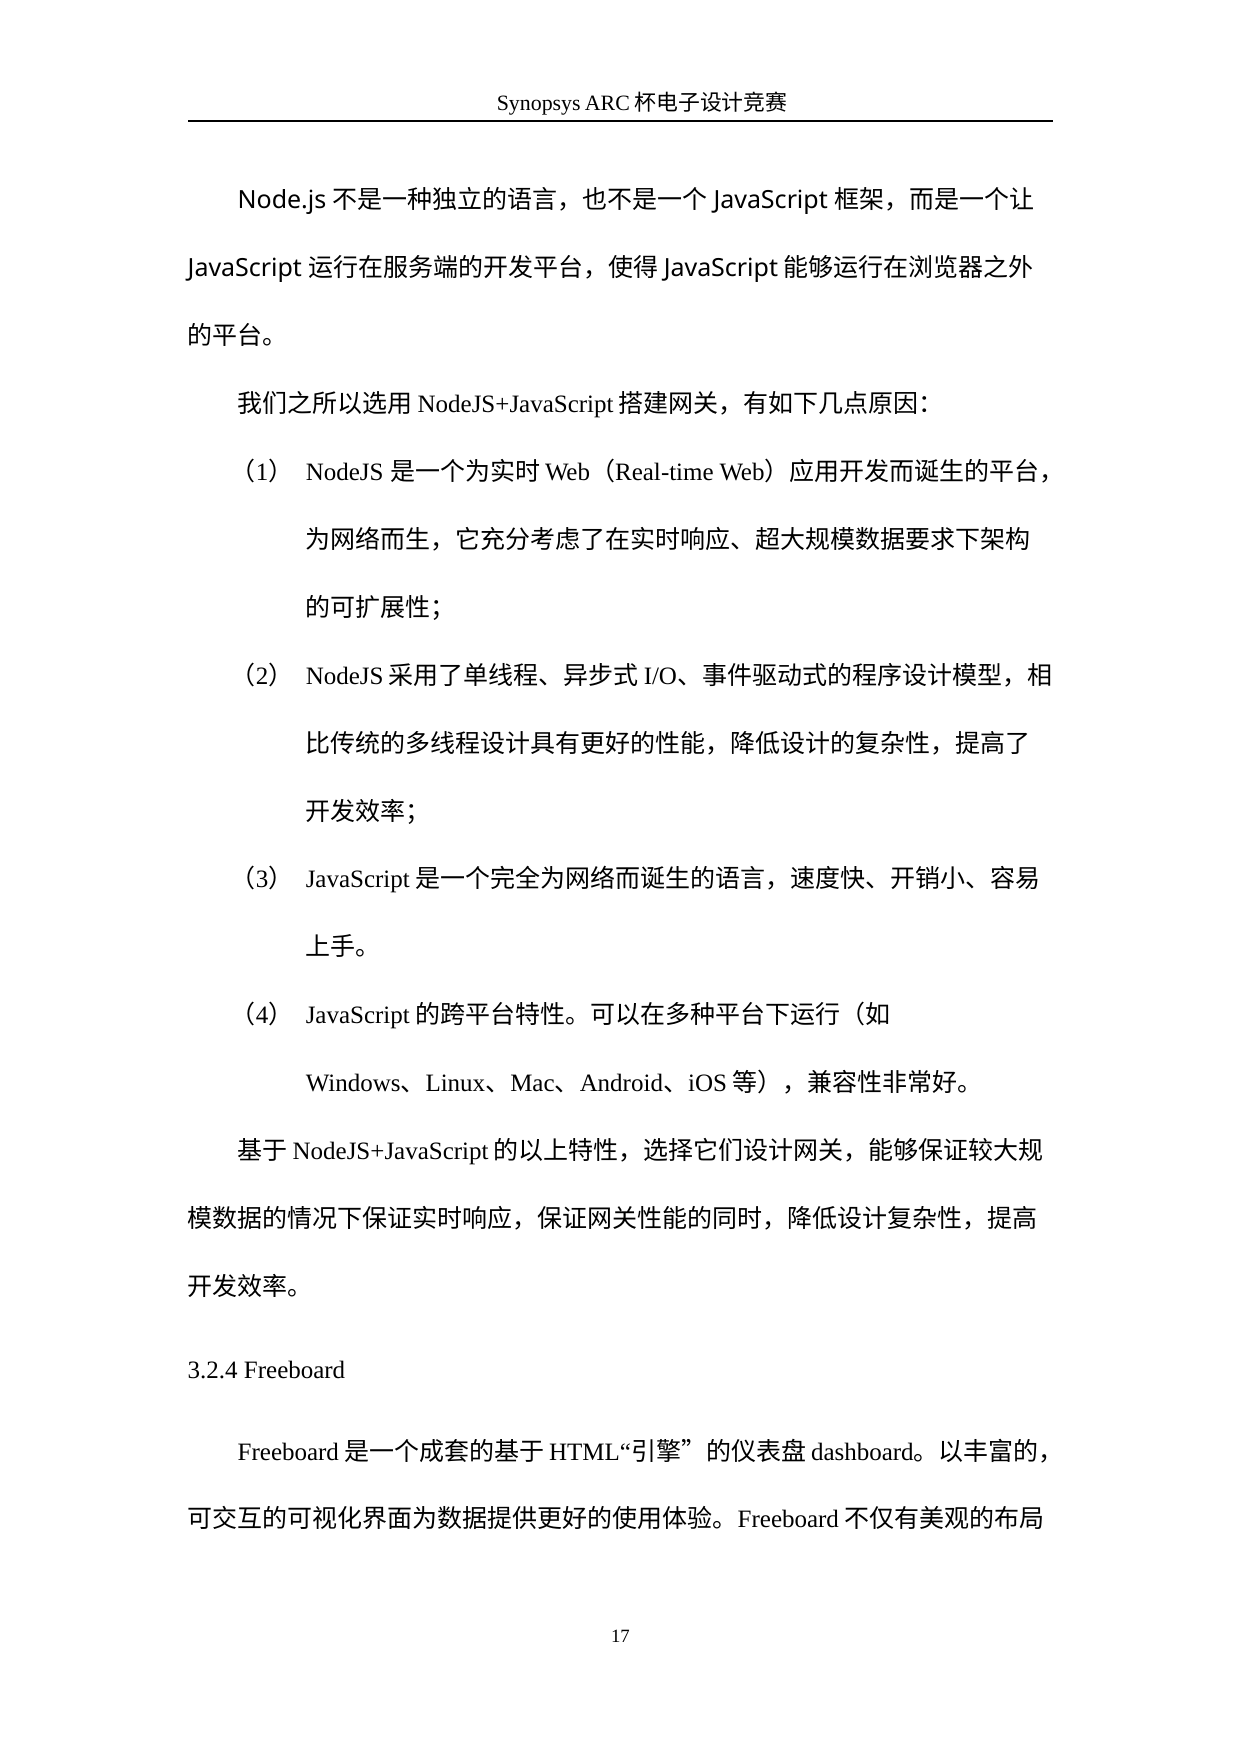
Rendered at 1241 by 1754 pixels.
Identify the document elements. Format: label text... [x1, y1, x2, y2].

list JavaScript是一个完全为网络而诞生的语言，速度快、开销小、容易上手。 [231, 843, 1053, 979]
list NodeJS 是一个为实时Web（Real-time Web）应用开发而诞生的平台，为网络而生，它充分考虑了在实时响应、超大规模数据要求下架构的可扩展性； [231, 436, 1053, 639]
text Node.js 不是一种独立的语言，也不是一个 JavaScript 框架，而是一个让 JavaScript 运行在服务端的开发平台，使得JavaScript能够运行在浏览器之外的平台。 [187, 164, 1053, 368]
list NodeJS采用了单线程、异步式I/O、事件驱动式的程序设计模型，相比传统的多线程设计具有更好的性能，降低设计的复杂性，提高了开发效率； [231, 639, 1053, 843]
text 我们之所以选用NodeJS+JavaScript搭建网关，有如下几点原因： [187, 368, 1053, 436]
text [187, 1415, 1053, 1551]
subtitle 3.2.4 Freeboard [187, 1352, 1053, 1386]
text 基于NodeJS+JavaScript的以上特性，选择它们设计网关，能够保证较大规模数据的情况下保证实时响应，保证网关性能的同时，降低设计复杂性，提高开发效率。 [187, 1115, 1053, 1318]
list JavaScript的跨平台特性。可以在多种平台下运行（如Windows、Linux、Mac、Android、iOS等），兼容性非常好。 [231, 979, 1053, 1115]
